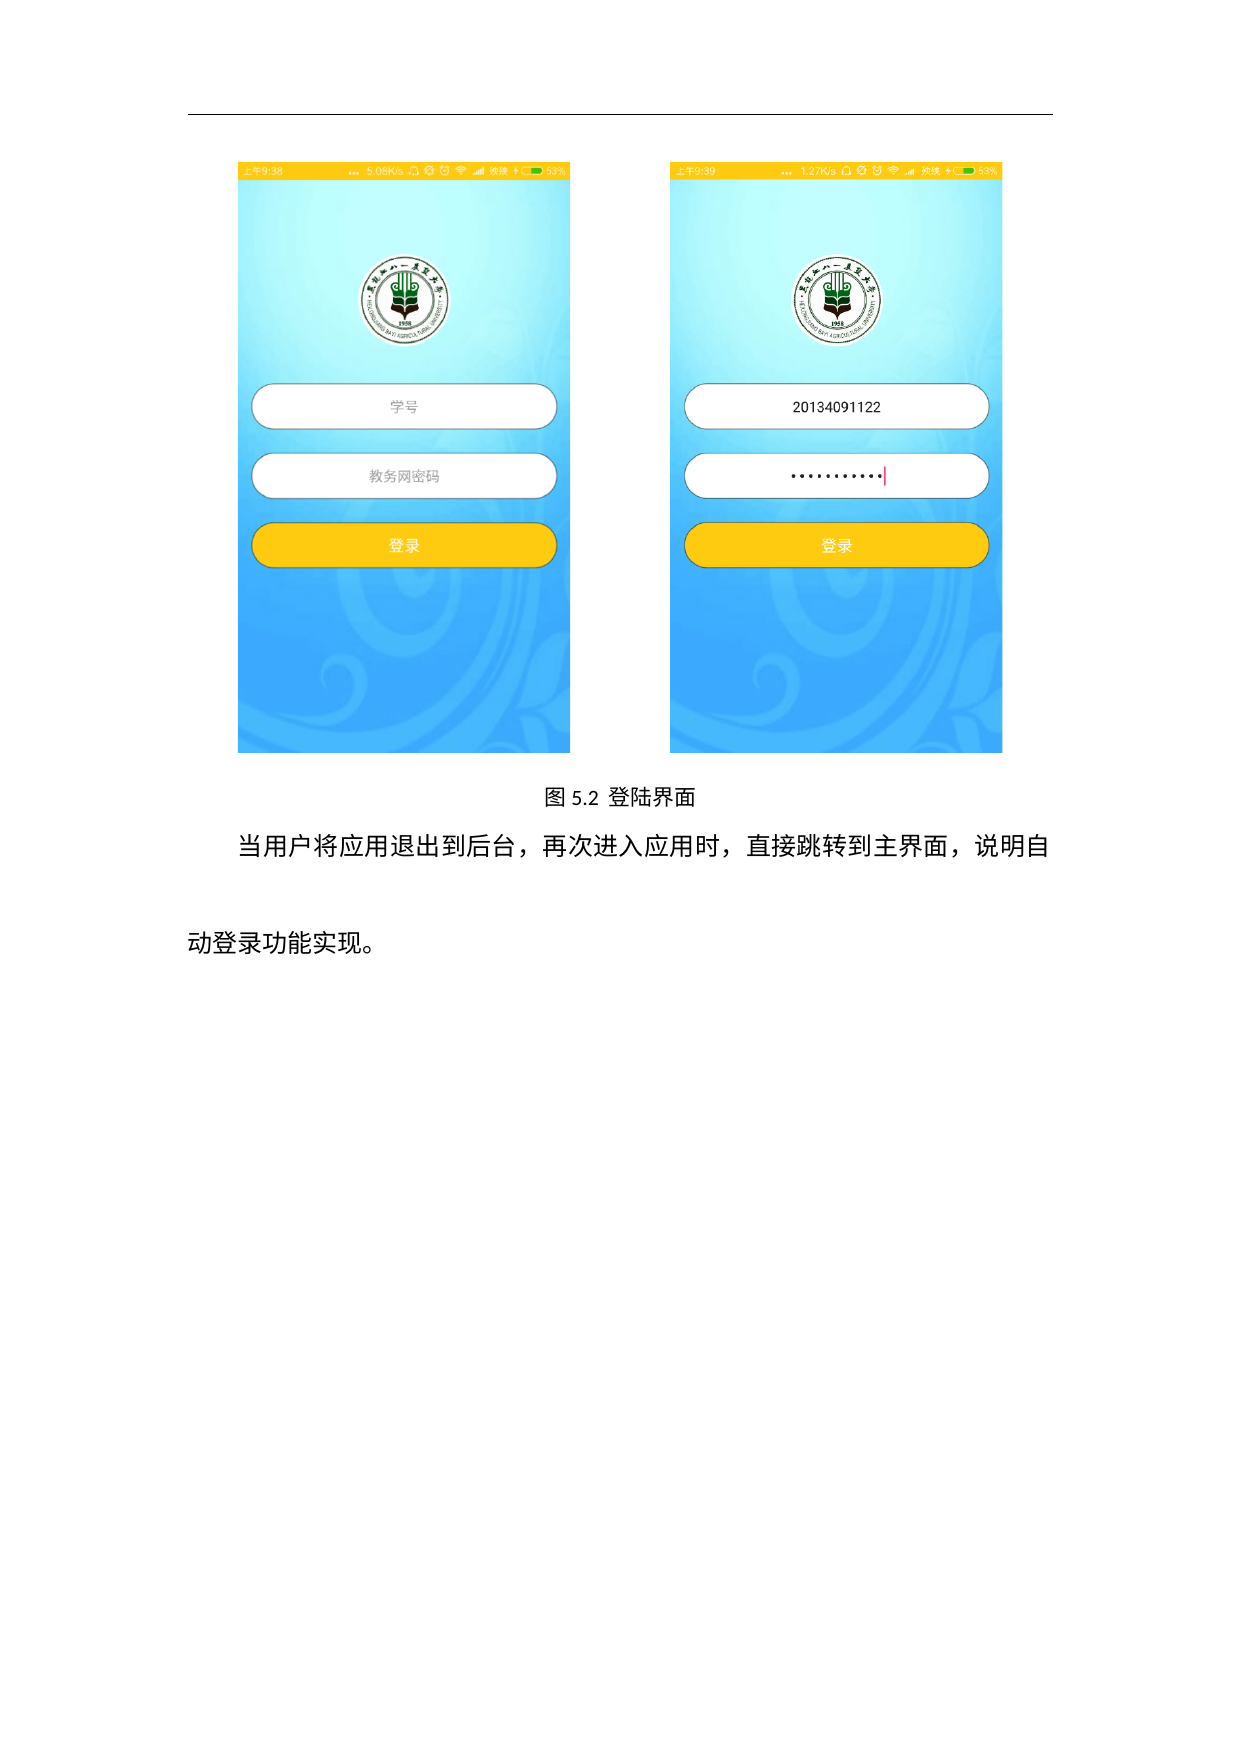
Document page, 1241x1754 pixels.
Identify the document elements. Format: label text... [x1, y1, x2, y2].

text 当用户将应用退出到后台，再次进入应用时，直接跳转到主界面，说明自动登录功能实现。 [187, 812, 1053, 974]
table_header [188, 162, 620, 779]
picture [237, 162, 571, 753]
picture [670, 162, 1003, 753]
table_cell 图 5.2 登陆界面 [188, 780, 1052, 812]
table_header [620, 162, 1052, 779]
